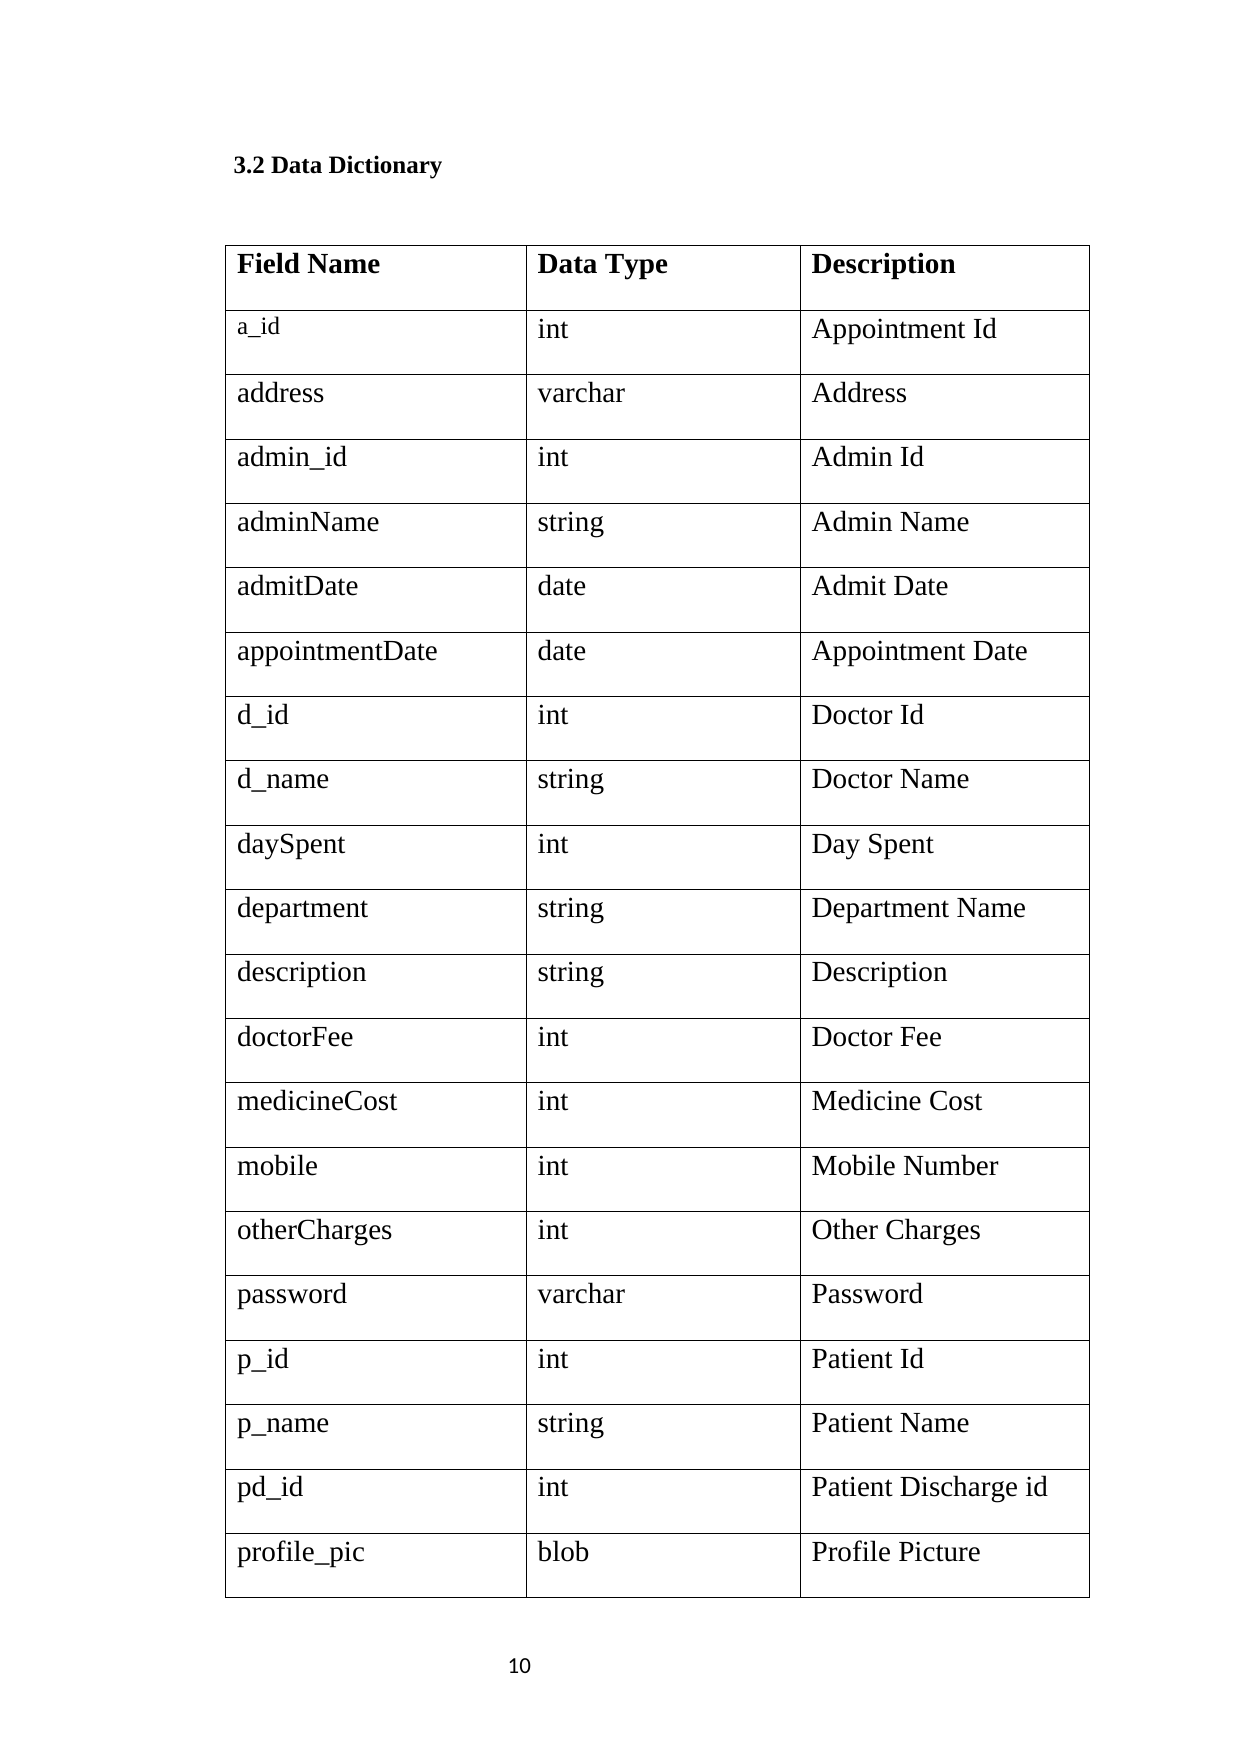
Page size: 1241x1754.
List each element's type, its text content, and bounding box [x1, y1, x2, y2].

table_cell string [527, 890, 800, 953]
text 3.2 Data Dictionary [233, 150, 1090, 179]
table_cell string [527, 504, 800, 567]
table_cell Department Name [801, 890, 1089, 953]
table_cell Patient Id [801, 1341, 1089, 1404]
table_cell int [527, 1083, 800, 1147]
table_header Field Name [226, 246, 526, 310]
table_cell string [527, 761, 800, 825]
table_cell varchar [527, 1276, 800, 1340]
table_cell int [527, 1019, 800, 1082]
table_cell pd_id [226, 1470, 526, 1533]
table_cell Mobile Number [801, 1148, 1089, 1211]
table_cell a_id [226, 311, 526, 374]
table_cell password [226, 1276, 526, 1340]
table_cell Admin Id [801, 440, 1089, 503]
table_cell doctorFee [226, 1019, 526, 1082]
table_cell int [527, 1148, 800, 1211]
table_cell Profile Picture [801, 1534, 1089, 1597]
table_cell Day Spent [801, 826, 1089, 889]
table_cell date [527, 633, 800, 696]
table_cell Patient Name [801, 1405, 1089, 1468]
table_cell Admit Date [801, 568, 1089, 632]
table_cell int [527, 311, 800, 374]
table_cell otherCharges [226, 1212, 526, 1275]
table_cell appointmentDate [226, 633, 526, 696]
table_cell blob [527, 1534, 800, 1597]
table_header Data Type [527, 246, 800, 310]
table_cell string [527, 1405, 800, 1468]
table_cell int [527, 440, 800, 503]
table_header Description [801, 246, 1089, 310]
table_cell Appointment Date [801, 633, 1089, 696]
table_cell Description [801, 955, 1089, 1018]
table_cell Doctor Fee [801, 1019, 1089, 1082]
table_cell mobile [226, 1148, 526, 1211]
table_cell int [527, 826, 800, 889]
table_cell description [226, 955, 526, 1018]
table_cell profile_pic [226, 1534, 526, 1597]
table_cell p_id [226, 1341, 526, 1404]
table_cell p_name [226, 1405, 526, 1468]
table_cell d_id [226, 697, 526, 760]
table_cell Other Charges [801, 1212, 1089, 1275]
table_cell medicineCost [226, 1083, 526, 1147]
table_cell address [226, 375, 526, 438]
table_cell Admin Name [801, 504, 1089, 567]
table_cell Doctor Name [801, 761, 1089, 825]
table_cell adminName [226, 504, 526, 567]
table_cell int [527, 1341, 800, 1404]
table_cell Patient Discharge id [801, 1470, 1089, 1533]
table_cell Appointment Id [801, 311, 1089, 374]
table_cell department [226, 890, 526, 953]
table_cell daySpent [226, 826, 526, 889]
table_cell int [527, 1470, 800, 1533]
table_cell string [527, 955, 800, 1018]
table_cell int [527, 1212, 800, 1275]
table_cell int [527, 697, 800, 760]
table_cell varchar [527, 375, 800, 438]
table_cell d_name [226, 761, 526, 825]
table_cell Medicine Cost [801, 1083, 1089, 1147]
table_cell date [527, 568, 800, 632]
table_cell admin_id [226, 440, 526, 503]
table_cell Password [801, 1276, 1089, 1340]
table_cell admitDate [226, 568, 526, 632]
table_cell Address [801, 375, 1089, 438]
table_cell Doctor Id [801, 697, 1089, 760]
